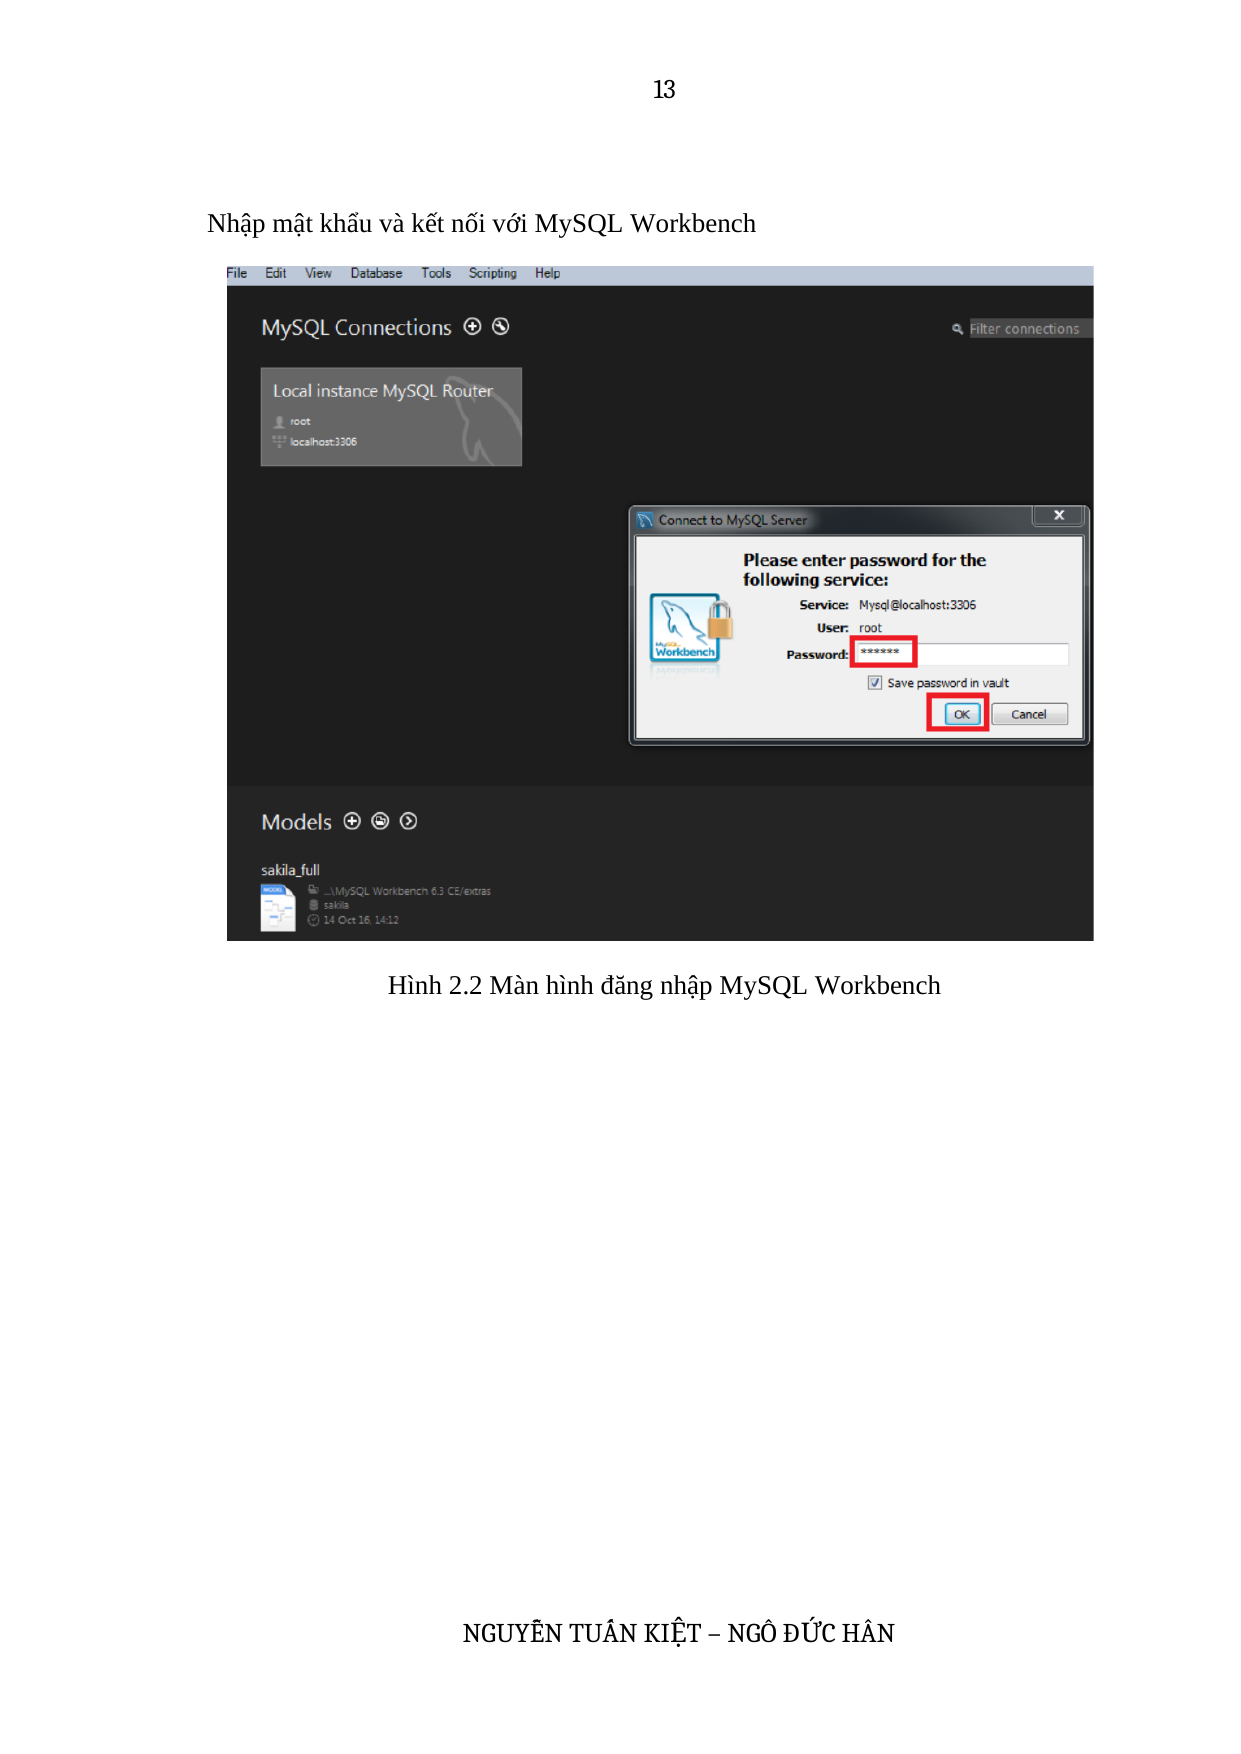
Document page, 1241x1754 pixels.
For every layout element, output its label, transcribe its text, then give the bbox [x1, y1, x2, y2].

text Hình 2.2 Màn hình đăng nhập MySQL Workbench [207, 969, 1122, 1000]
text Nhập mật khẩu và kết nối với MySQL Workbench [207, 207, 1122, 238]
